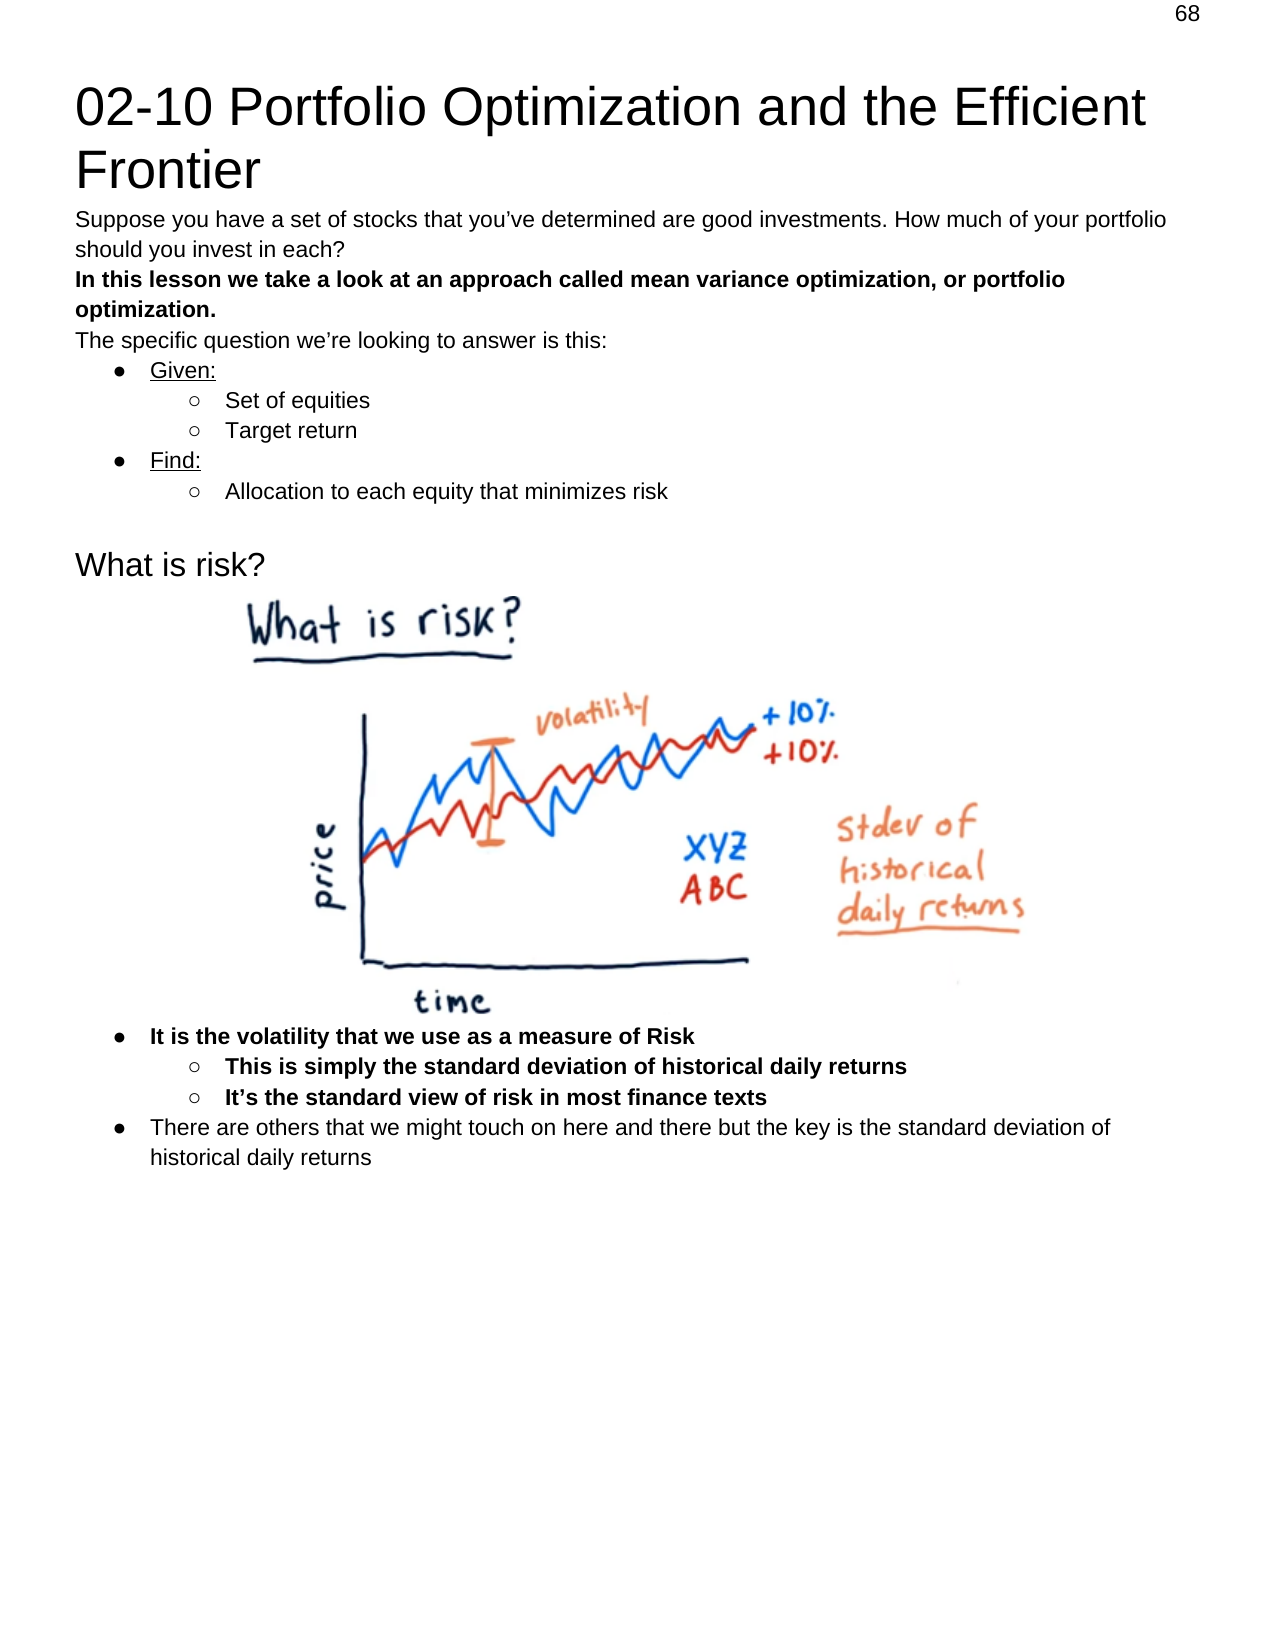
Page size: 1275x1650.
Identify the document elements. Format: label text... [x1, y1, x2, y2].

list Set of equities [187, 387, 1200, 413]
title 02-10 Portfolio Optimization and the Efficient Frontier [75, 75, 1200, 199]
list Allocation to each equity that minimizes risk [187, 478, 1200, 504]
text The specific question we’re looking to answer is this: [75, 327, 1200, 353]
list Find: [112, 447, 1200, 474]
picture [245, 596, 1030, 1020]
list Given: [112, 357, 1200, 383]
list It’s the standard view of risk in most finance texts [187, 1083, 1200, 1110]
text Suppose you have a set of stocks that you’ve determined are good investments. How much of your portfolio should you invest in each? [75, 206, 1200, 262]
text In this lesson we take a look at an approach called mean variance optimization, or portfolio optimization. [75, 266, 1200, 323]
list It is the volatility that we use as a measure of Risk [112, 1023, 1200, 1049]
subtitle What is risk? [75, 545, 1200, 584]
list There are others that we might touch on here and there but the key is the standard deviation of historical daily returns [112, 1114, 1200, 1170]
list Target return [187, 417, 1200, 444]
list This is simply the standard deviation of historical daily returns [187, 1053, 1200, 1080]
